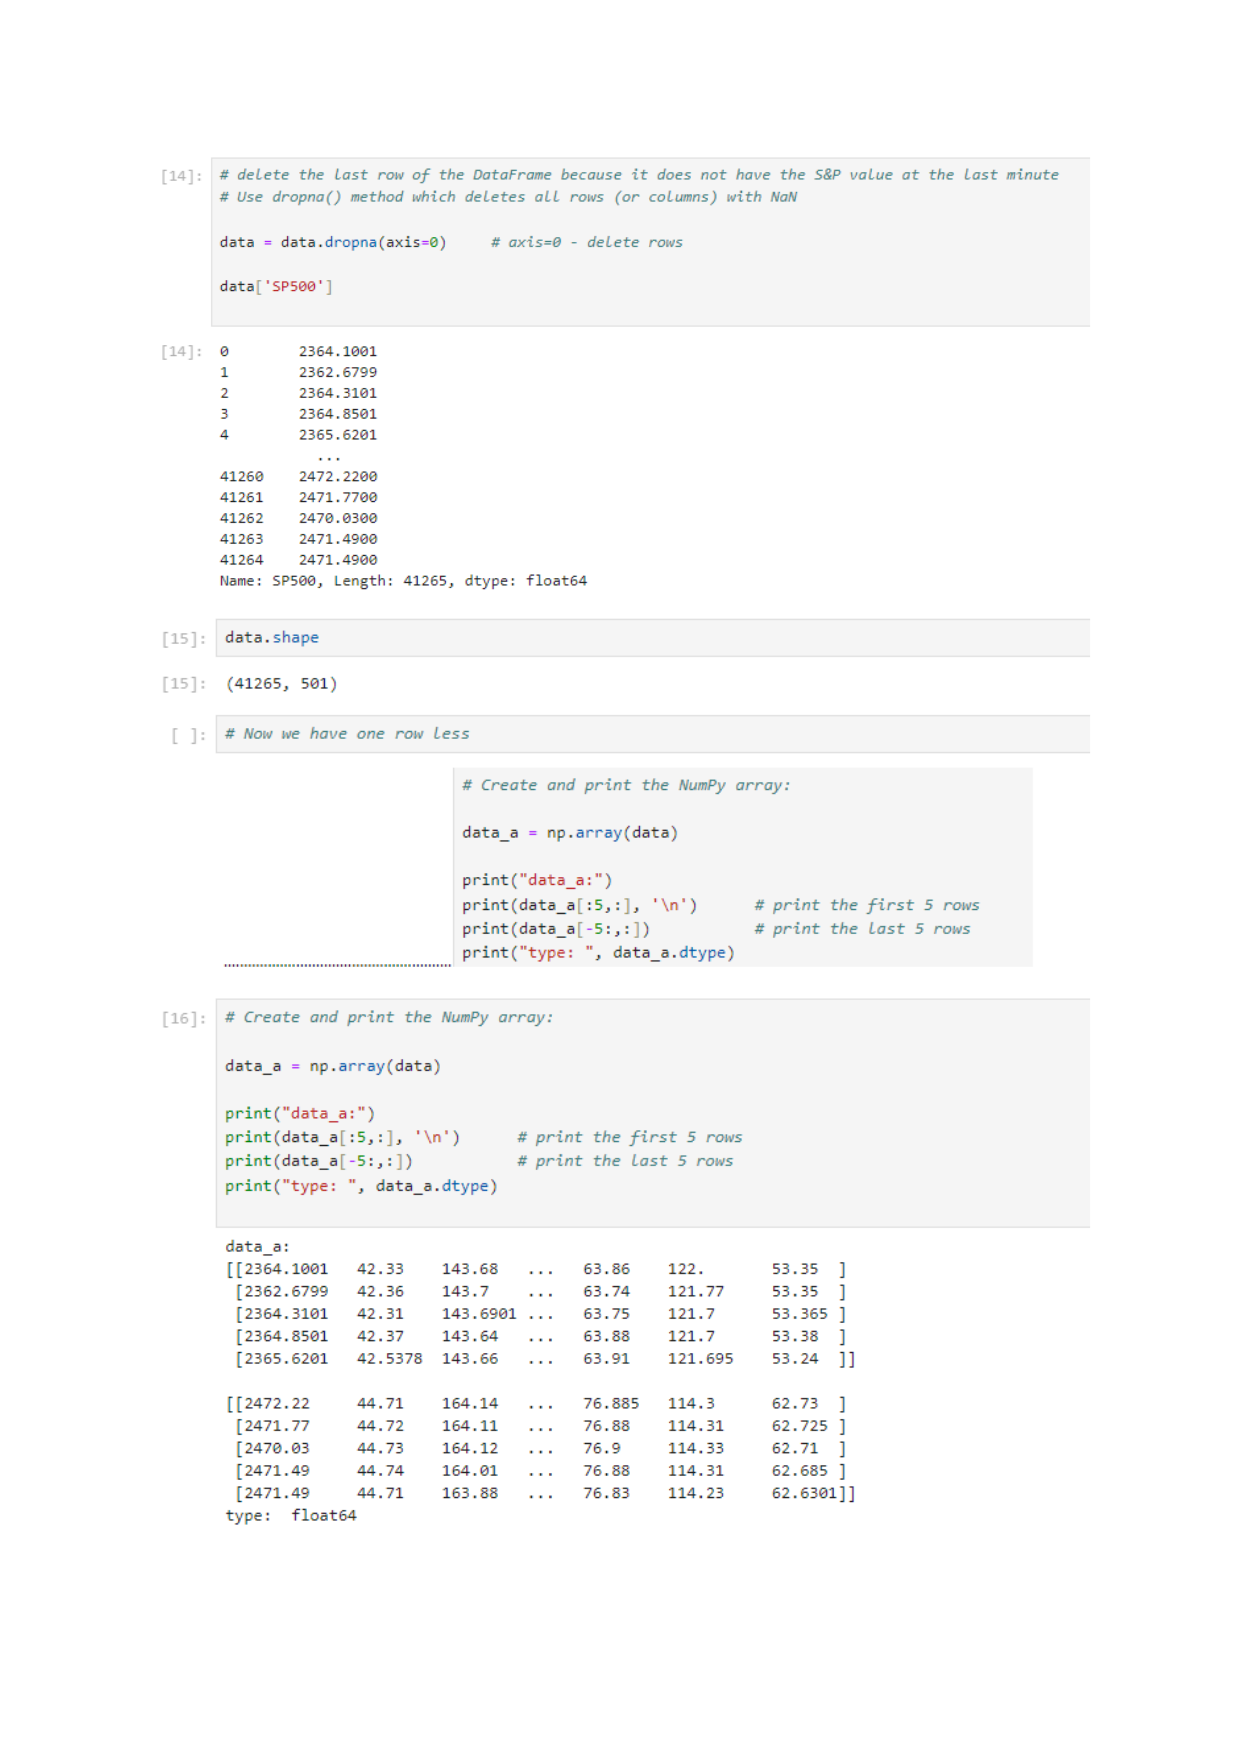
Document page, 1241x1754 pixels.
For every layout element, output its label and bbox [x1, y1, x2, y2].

picture [150, 150, 1091, 593]
picture [150, 611, 1091, 1530]
